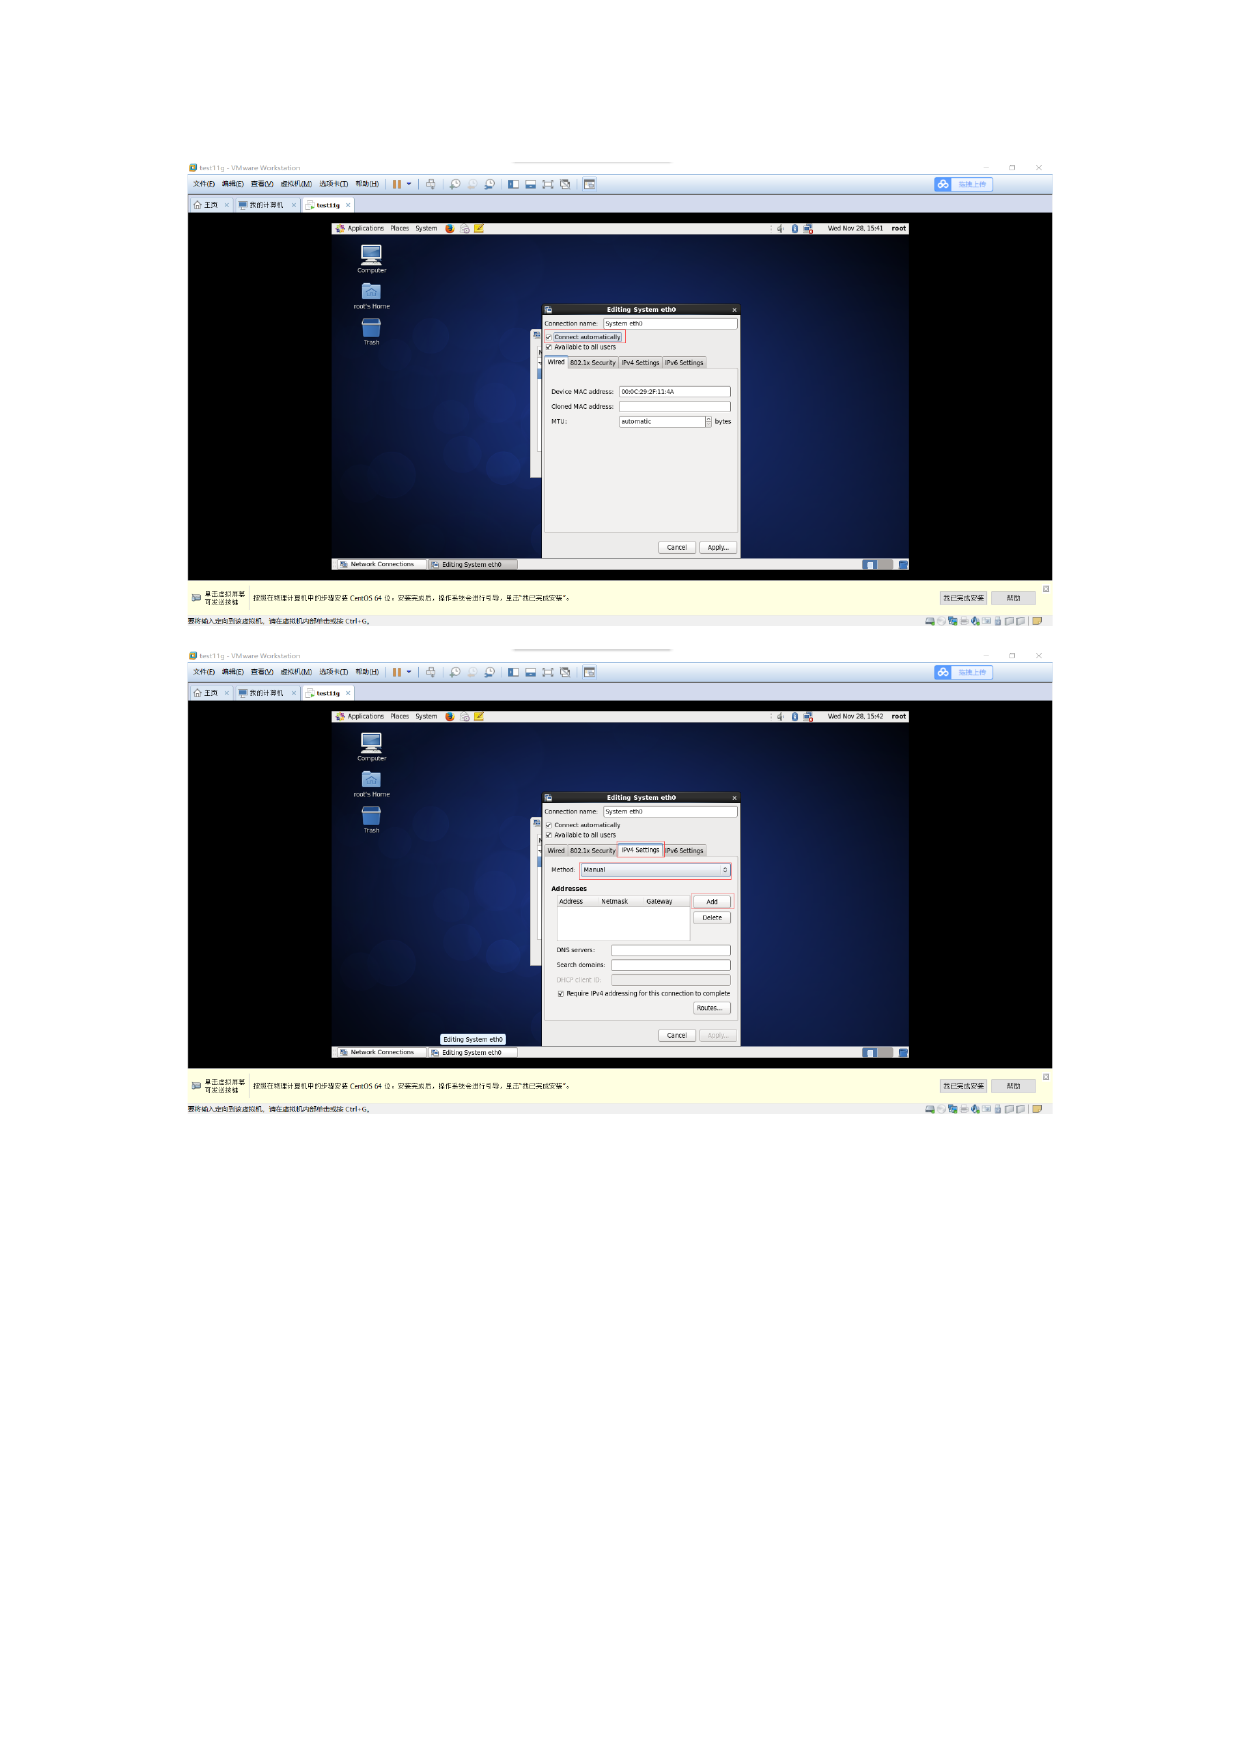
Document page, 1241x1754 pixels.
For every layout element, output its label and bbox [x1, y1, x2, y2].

picture [187, 649, 1053, 1114]
picture [187, 162, 1053, 626]
